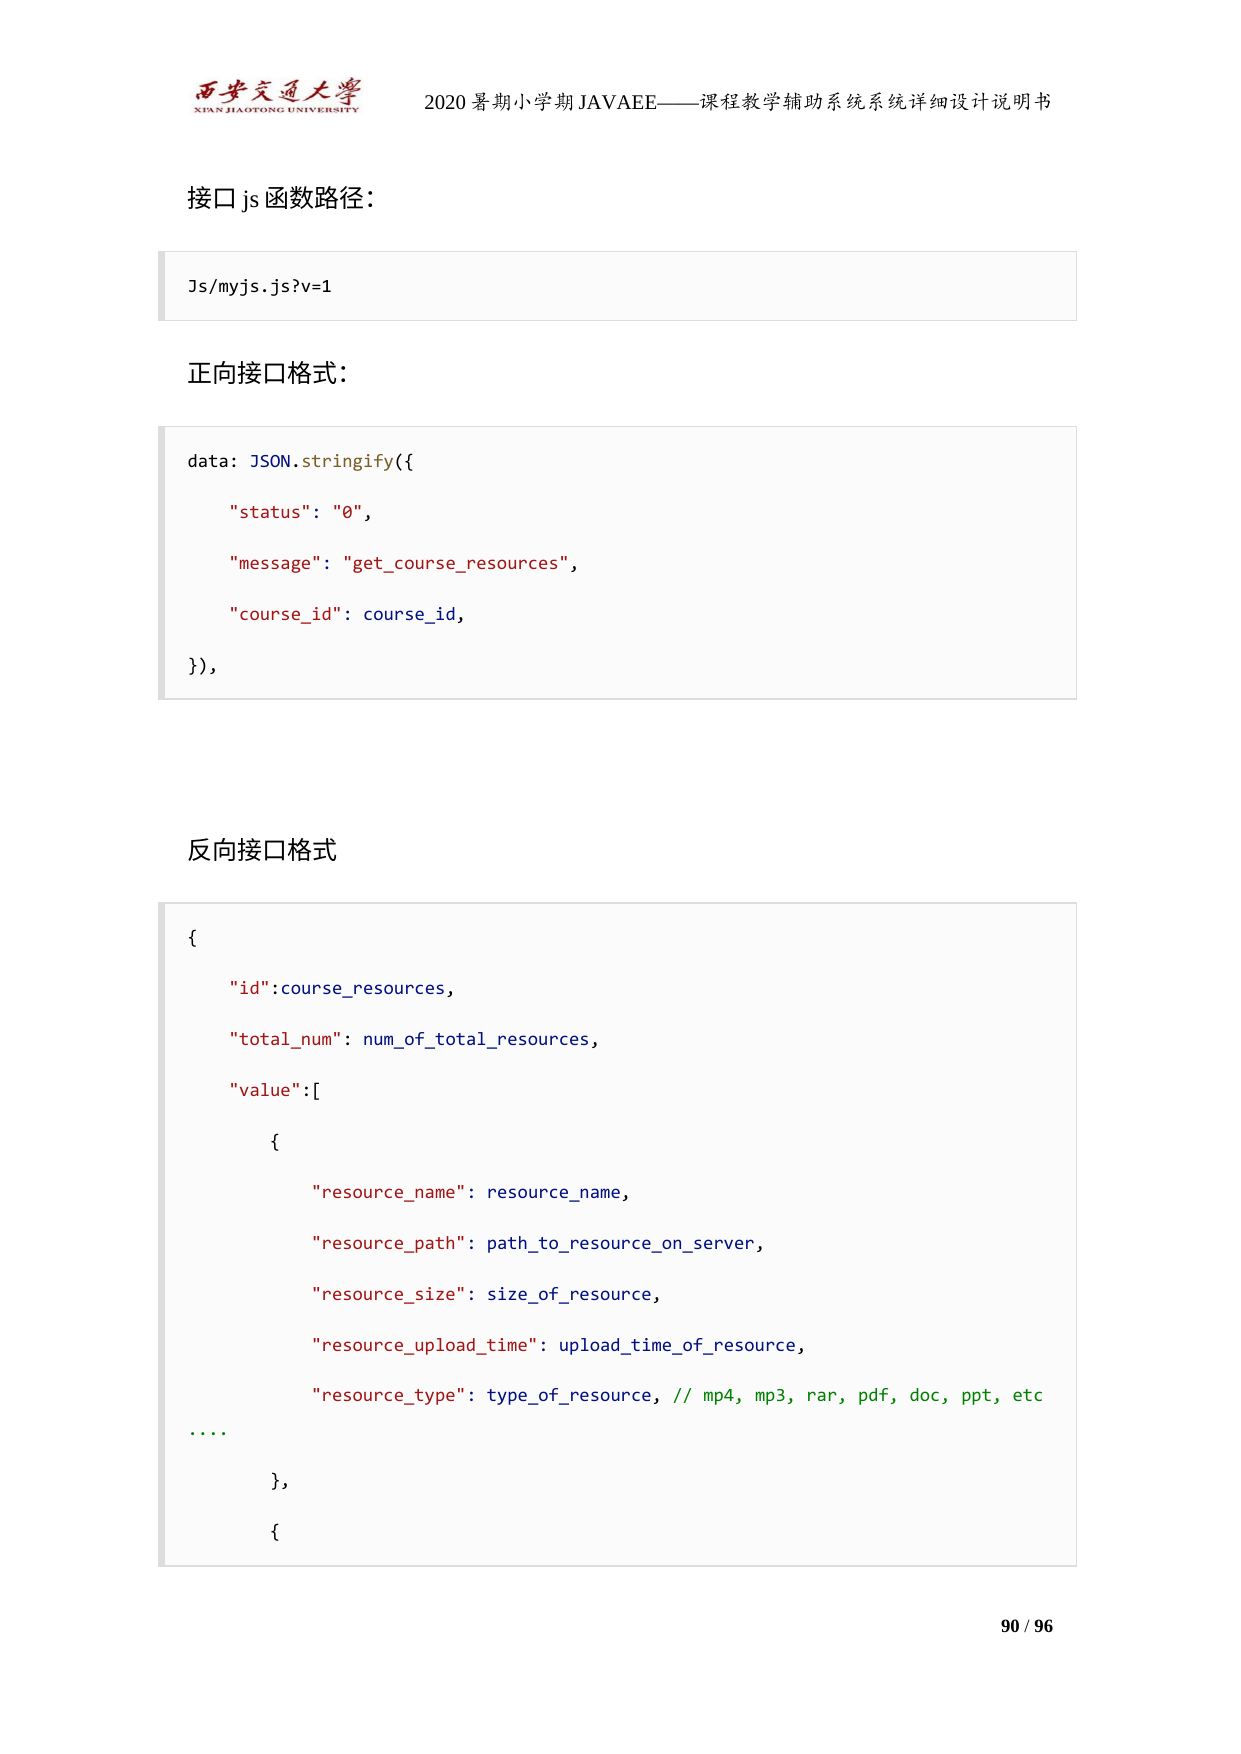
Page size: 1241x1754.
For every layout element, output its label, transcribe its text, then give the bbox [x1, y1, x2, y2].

text { [165, 1106, 1076, 1157]
text "id":course_resources, [165, 953, 1076, 1004]
text "resource_path": path_to_resource_on_server, [165, 1208, 1076, 1259]
text { [165, 904, 1076, 953]
text "course_id": course_id, [165, 579, 1076, 629]
text { [165, 1496, 1076, 1565]
text "resource_size": size_of_resource, [165, 1259, 1076, 1309]
text "message": "get_course_resources", [165, 528, 1076, 579]
text }, [165, 1445, 1076, 1496]
text data: JSON.stringify({ [165, 427, 1076, 477]
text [165, 1309, 1076, 1361]
text 接口js函数路径： [187, 163, 1053, 231]
text "status": "0", [165, 477, 1076, 528]
text 反向接口格式 [187, 814, 1053, 882]
text "value":[ [165, 1055, 1076, 1106]
text Js/myjs.js?v=1 [165, 252, 1076, 320]
text "resource_type": type_of_resource, // mp4, mp3, rar, pdf, doc, ppt, etc.... [165, 1361, 1076, 1445]
text "total_num": num_of_total_resources, [165, 1004, 1076, 1055]
text }), [165, 629, 1076, 698]
picture [189, 77, 364, 114]
text 正向接口格式： [187, 338, 1053, 406]
text "resource_name": resource_name, [165, 1157, 1076, 1208]
